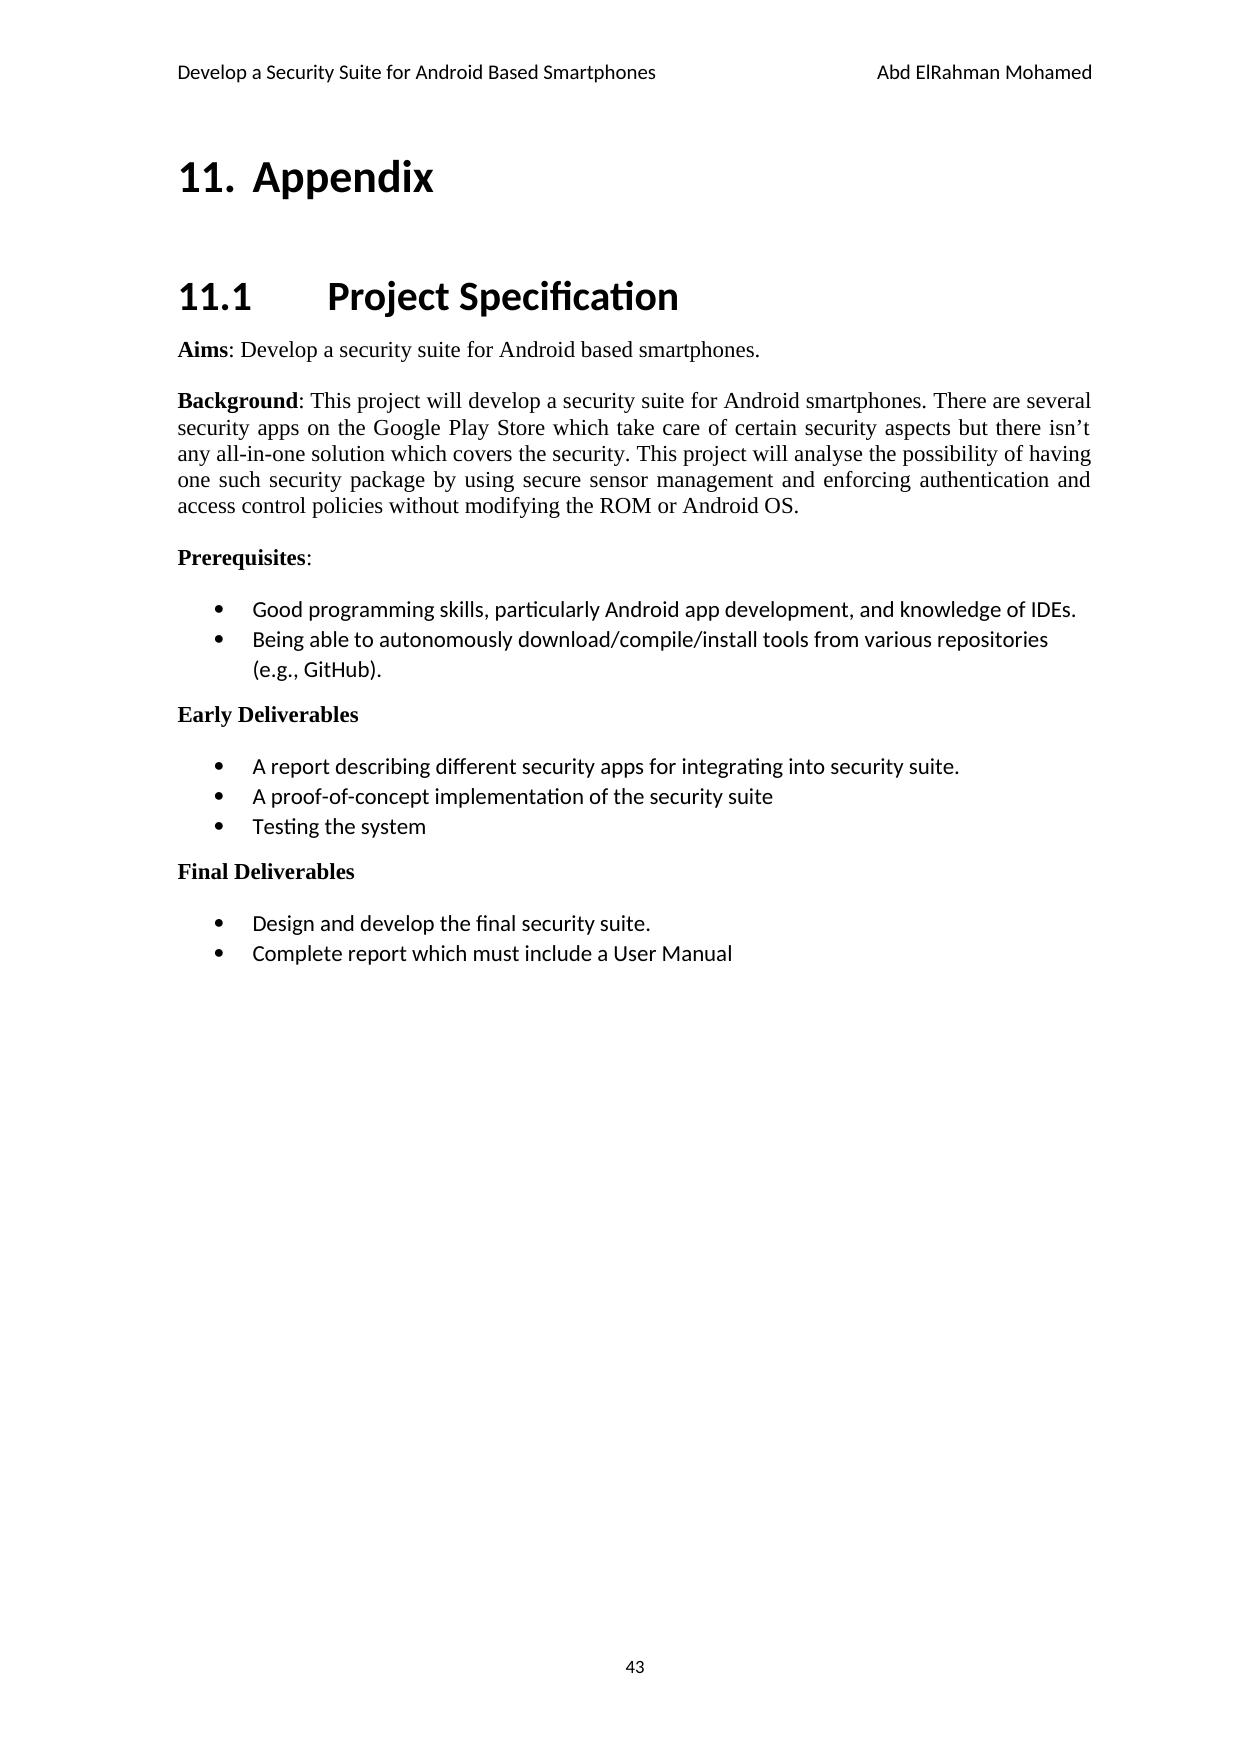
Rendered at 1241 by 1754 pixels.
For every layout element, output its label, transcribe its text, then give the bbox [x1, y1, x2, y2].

text Background: This project will develop a security suite for Android smartphones. There are several security apps on the Google Play Store which take care of certain security aspects but there isn’t any all-in-one solution which covers the security. This project will analyse the possibility of having one such security package by using secure sensor management and enforcing authentication and access control policies without modifying the ROM or Android OS. [177, 387, 1092, 519]
text Early Deliverables [177, 701, 1092, 727]
text Aims: Develop a security suite for Android based smartphones. [177, 336, 1092, 362]
list Complete report which must include a User Manual [215, 939, 1092, 967]
text Final Deliverables [177, 858, 1092, 884]
list Design and develop the final security suite. [215, 909, 1092, 937]
list Being able to autonomously download/compile/install tools from various repositories (e.g., GitHub). [215, 625, 1092, 683]
list A report describing different security apps for integrating into security suite. [215, 752, 1092, 780]
subtitle Appendix [177, 148, 1092, 204]
list Testing the system [215, 812, 1092, 840]
subtitle Project Specification [177, 269, 1092, 320]
text Prerequisites: [177, 544, 1092, 570]
list Good programming skills, particularly Android app development, and knowledge of IDEs. [215, 595, 1092, 623]
list A proof-of-concept implementation of the security suite [215, 782, 1092, 810]
